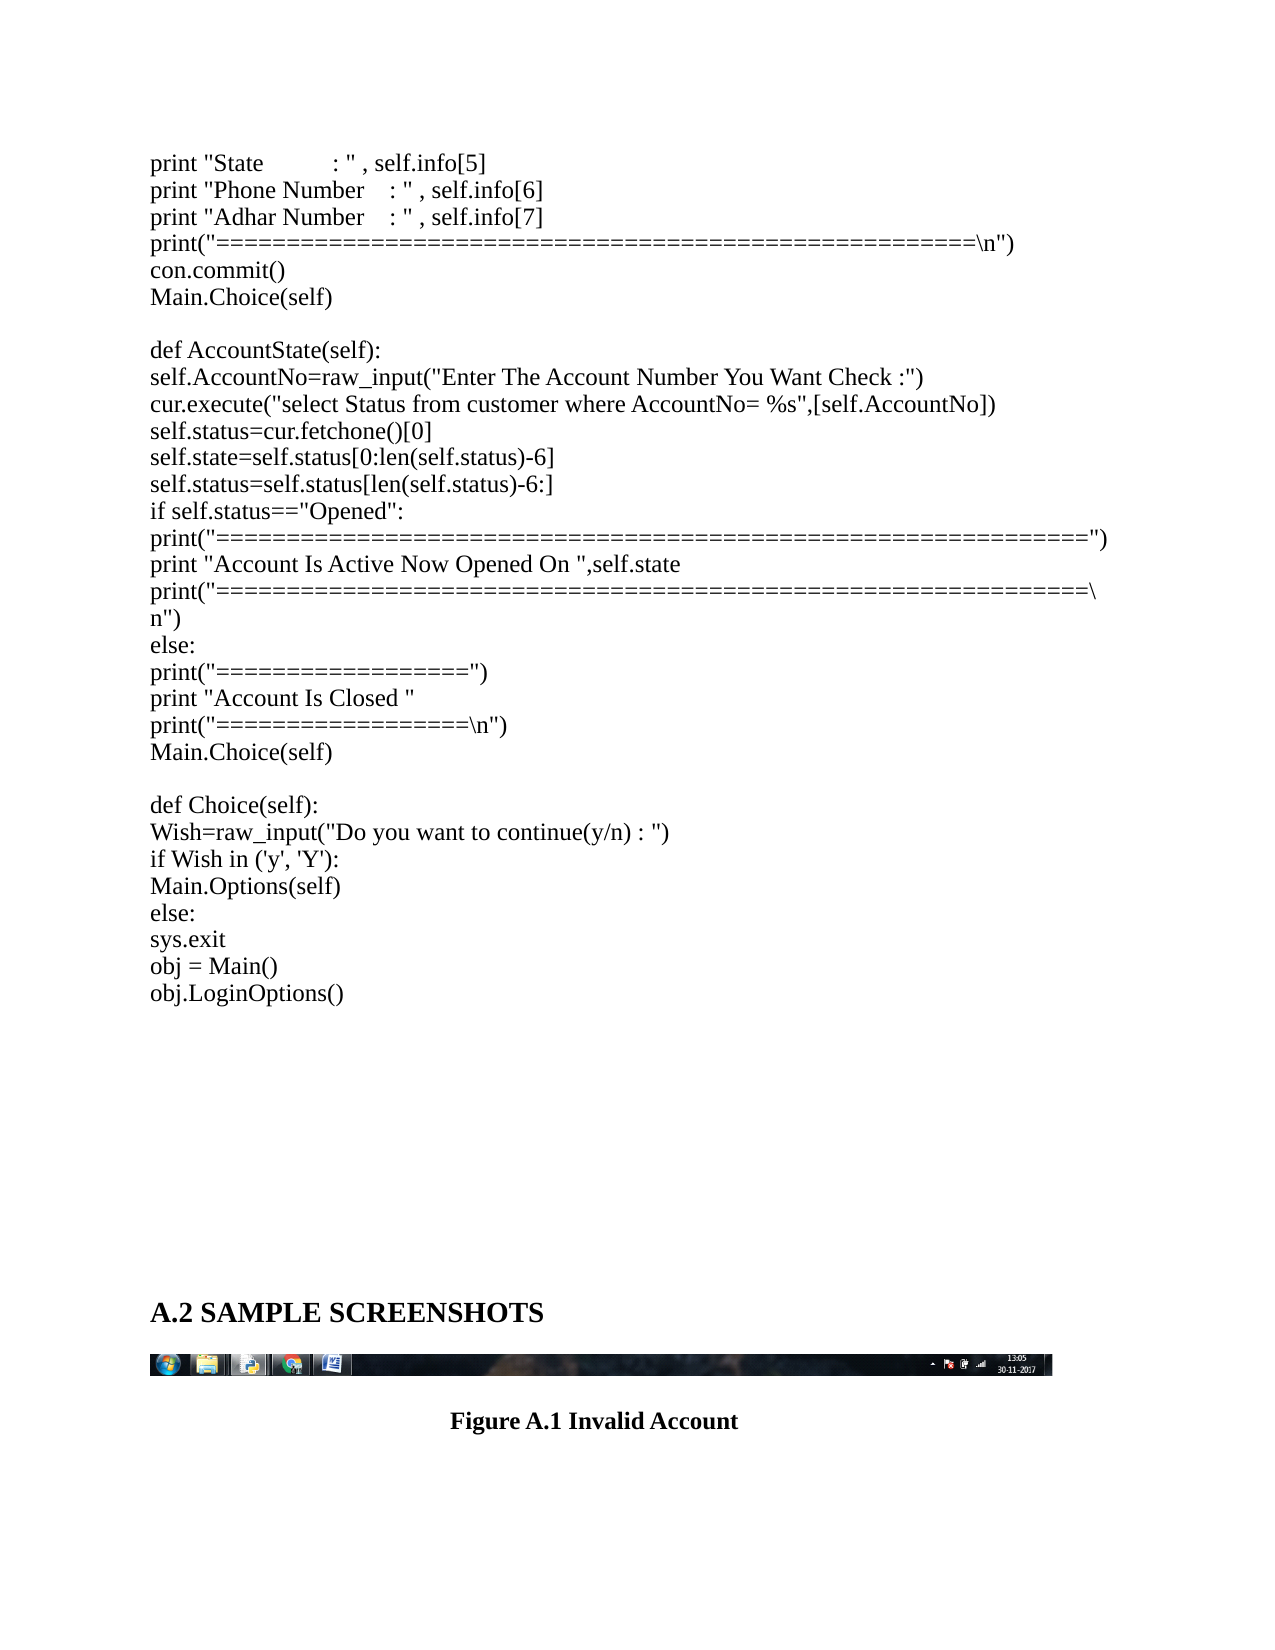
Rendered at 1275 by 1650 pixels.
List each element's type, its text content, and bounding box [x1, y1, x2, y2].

text else: [150, 632, 1125, 659]
text print "Account Is Active Now Opened On ",self.state [150, 552, 1125, 578]
text self.AccountNo=raw_input("Enter The Account Number You Want Check :") [150, 364, 1125, 391]
text print("======================================================\n") [150, 230, 1125, 257]
text else: [150, 899, 1125, 926]
text print("==================\n") [150, 712, 1125, 739]
text Main.Options(self) [150, 873, 1125, 899]
text self.status=cur.fetchone()[0] [150, 418, 1125, 444]
text obj.LoginOptions() [150, 980, 1125, 1007]
text print("==============================================================\n") [150, 578, 1125, 632]
text sys.exit [150, 926, 1125, 953]
text Wish=raw_input("Do you want to continue(y/n) : ") [150, 819, 1125, 846]
text A.2 SAMPLE SCREENSHOTS [150, 1301, 1125, 1328]
text def Choice(self): [150, 792, 1125, 819]
text self.status=self.status[len(self.status)-6:] [150, 471, 1125, 498]
text obj = Main() [150, 953, 1125, 980]
text print "Adhar Number : " , self.info[7] [150, 203, 1125, 230]
text con.commit() [150, 257, 1125, 284]
text Figure A.1 Invalid Account [375, 1408, 1125, 1435]
text print("==================") [150, 659, 1125, 685]
text print("==============================================================") [150, 525, 1125, 552]
text Main.Choice(self) [150, 284, 1125, 311]
text cur.execute("select Status from customer where AccountNo= %s",[self.AccountNo]) [150, 391, 1125, 418]
text if self.status=="Opened": [150, 498, 1125, 525]
text self.state=self.status[0:len(self.status)-6] [150, 444, 1125, 471]
text Main.Choice(self) [150, 739, 1125, 766]
text def AccountState(self): [150, 337, 1125, 364]
text print "Phone Number : " , self.info[6] [150, 177, 1125, 203]
text print "State : " , self.info[5] [150, 150, 1125, 177]
text print "Account Is Closed " [150, 685, 1125, 712]
text if Wish in ('y', 'Y'): [150, 846, 1125, 873]
